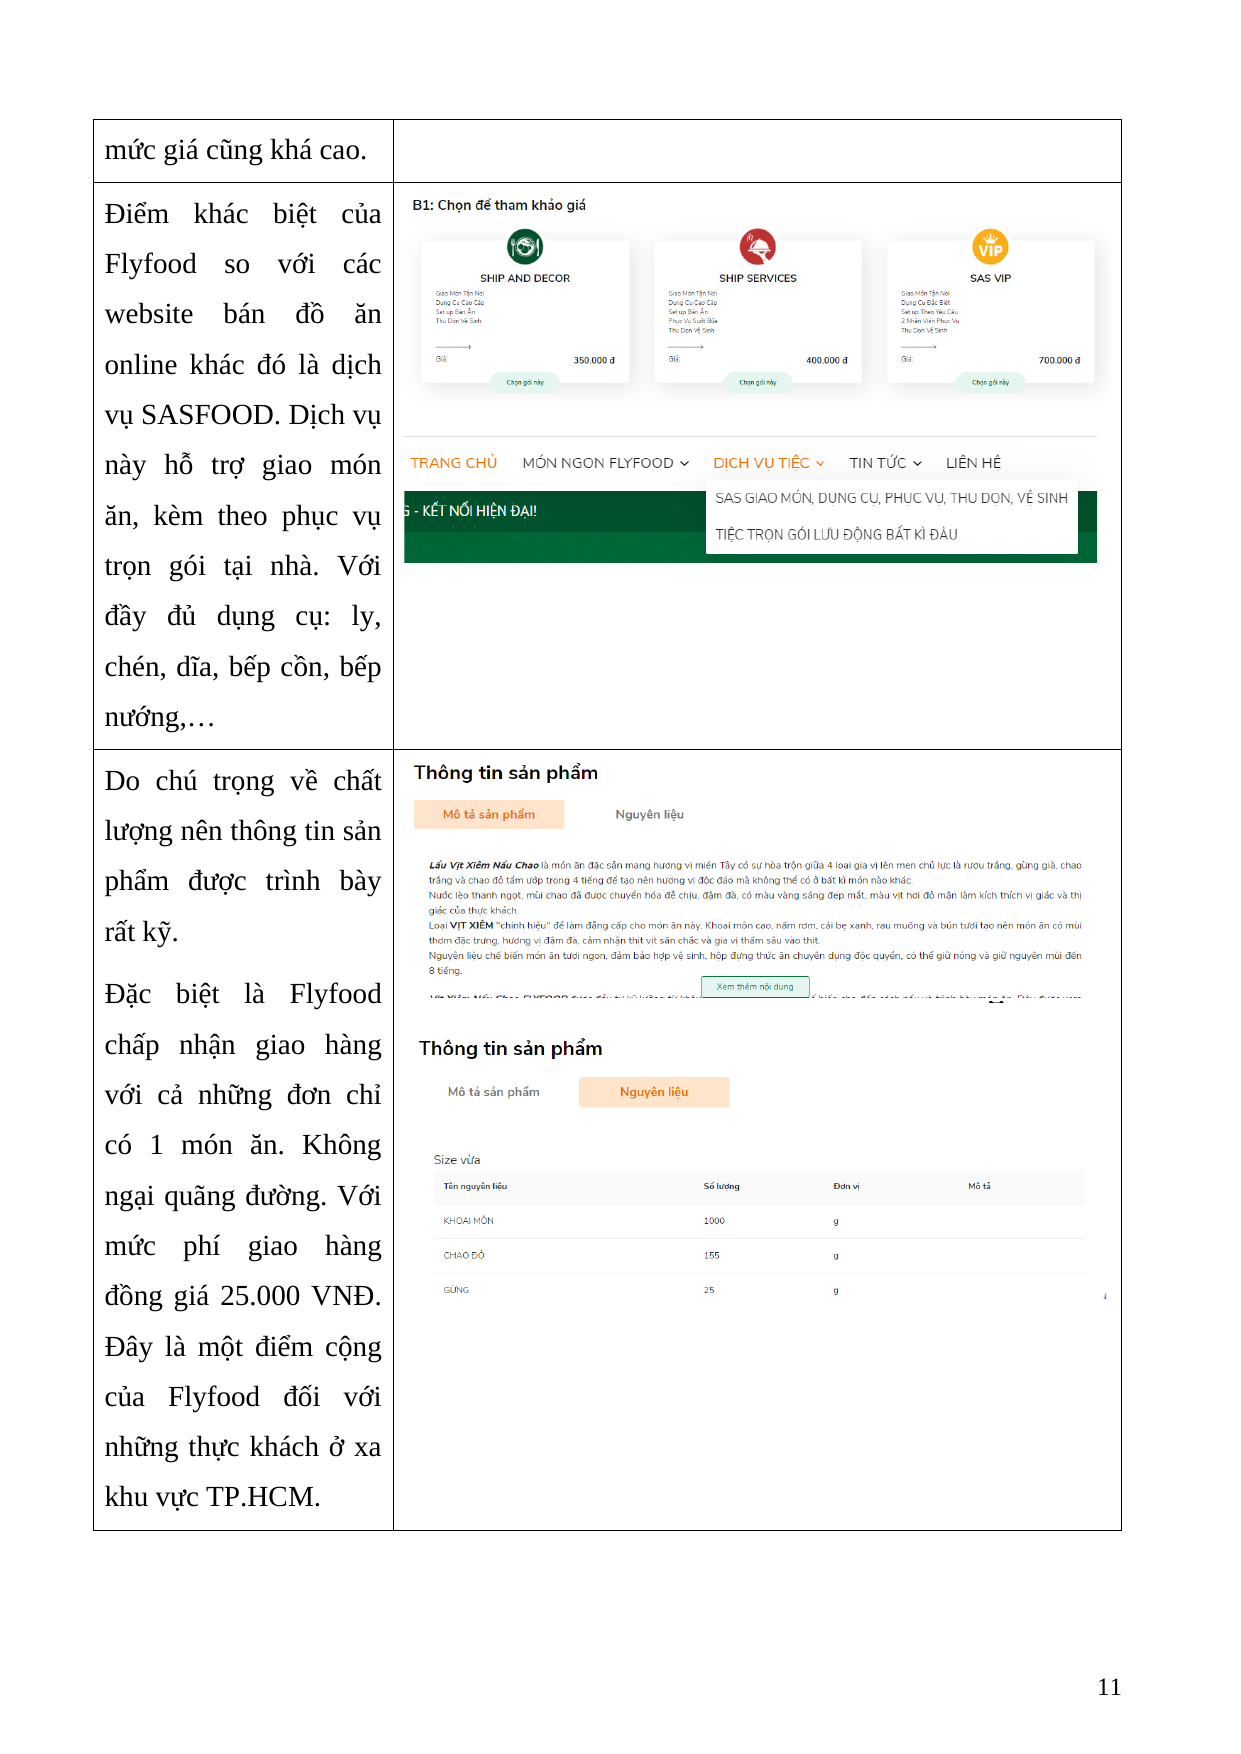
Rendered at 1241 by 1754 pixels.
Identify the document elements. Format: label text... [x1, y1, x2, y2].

table_cell [394, 183, 1121, 749]
table_cell Điểm khác biệt của Flyfood so với các website bán đồ ăn online khác đó là dịch vụ SASFOOD. Dịch vụ này hỗ trợ giao món ăn, kèm theo phục vụ trọn gói tại nhà. Với đầy đủ dụng cụ: ly, chén, dĩa, bếp cồn, bếp nướng,… [94, 183, 393, 749]
picture [404, 1031, 1107, 1299]
table_cell Do chú trọng về chất lượng nên thông tin sản phẩm được trình bày rất kỹ. Đặc biệt là Flyfood chấp nhận giao hàng với cả những đơn chỉ có 1 món ăn. Không ngại quãng đường. Với mức phí giao hàng đồng giá 25.000 VNĐ. Đây là một điểm cộng của Flyfood đối với những thực khách ở xa khu vực TP.HCM. [94, 750, 393, 1530]
picture [404, 436, 1098, 563]
picture [404, 762, 1092, 1003]
table_cell [394, 120, 1121, 182]
picture [404, 195, 1111, 408]
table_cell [94, 120, 393, 182]
table_cell [394, 750, 1121, 1530]
